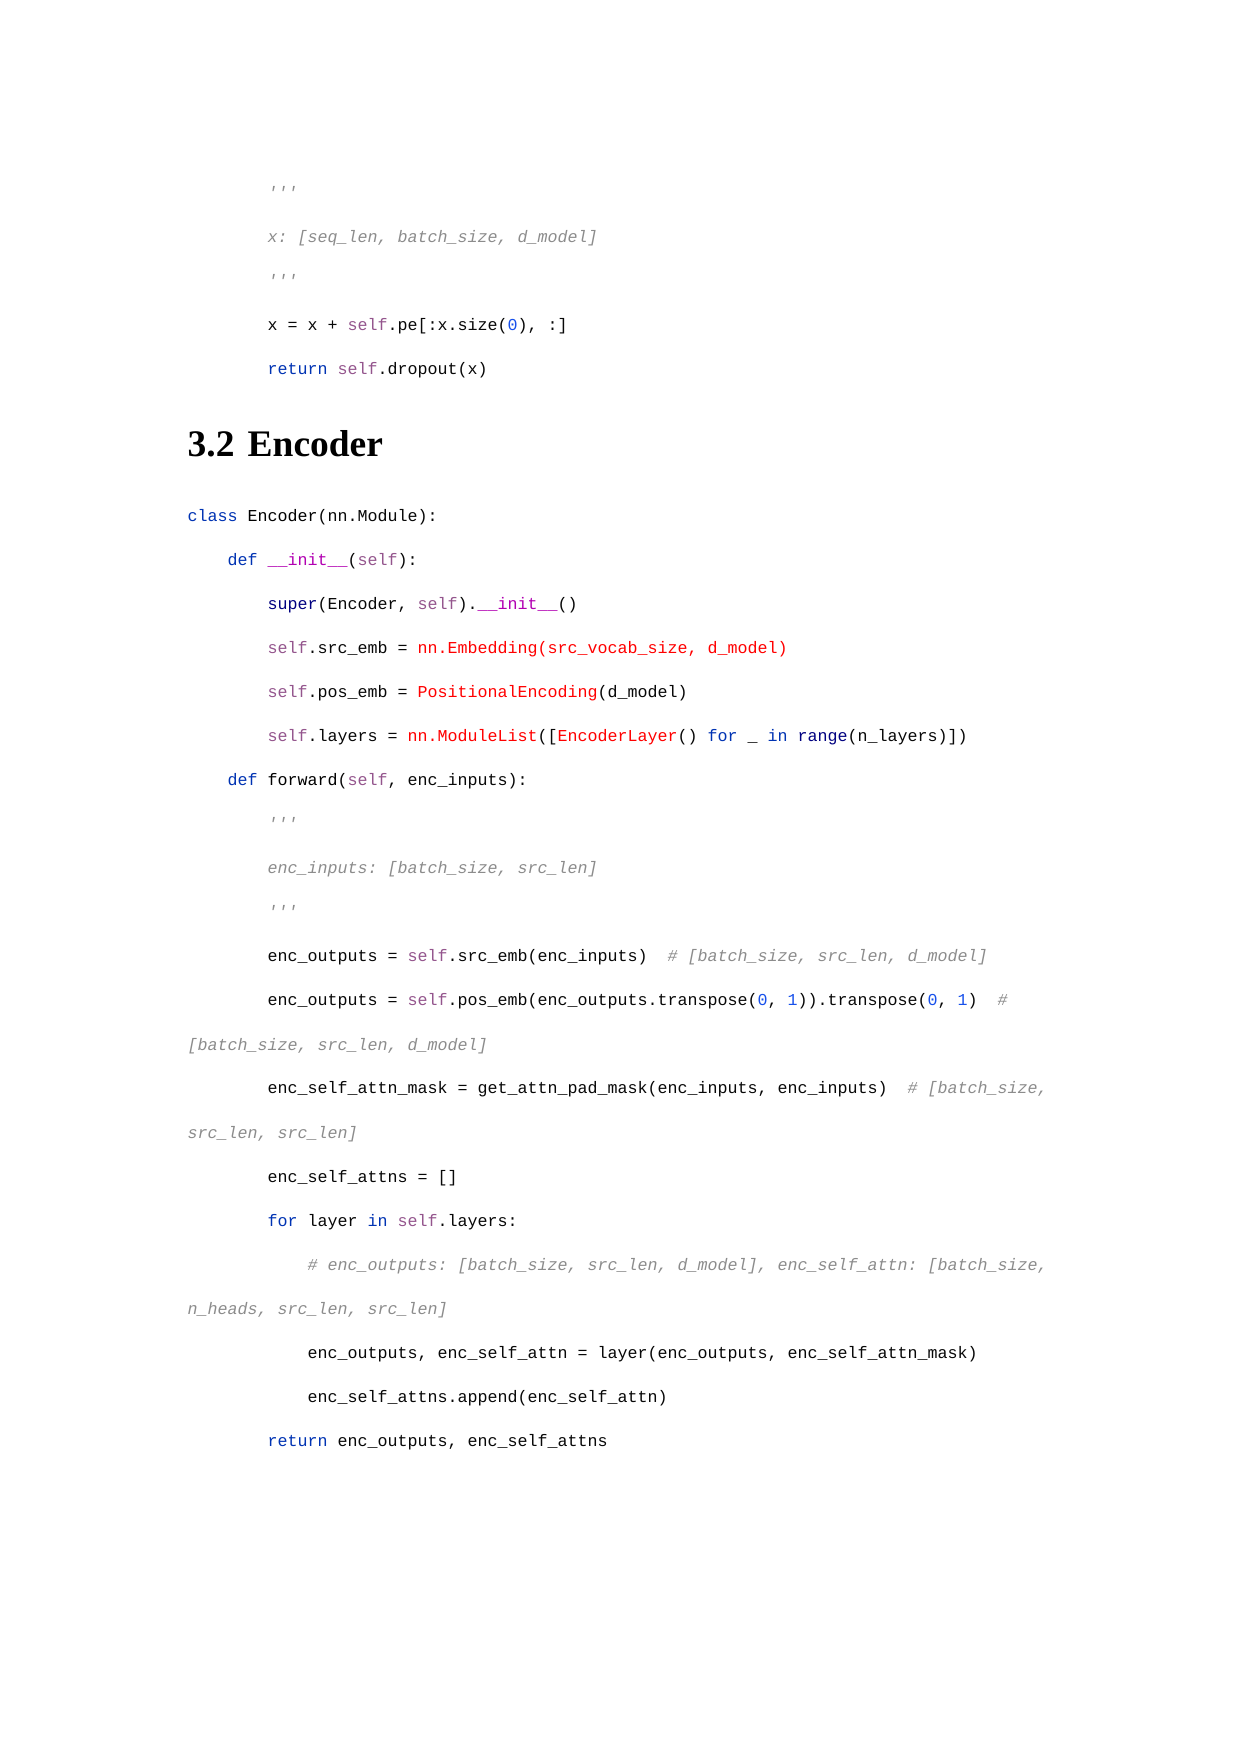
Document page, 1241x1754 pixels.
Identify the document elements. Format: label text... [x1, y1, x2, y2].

text class Encoder(nn.Module): def __init__(self): super(Encoder, self).__init__() self.src_emb = nn.Embedding(src_vocab_size, d_model) self.pos_emb = PositionalEncoding(d_model) self.layers = nn.ModuleList([EncoderLayer() for _ in range(n_layers)]) def forward(self, enc_inputs): ''' enc_inputs: [batch_size, src_len] ''' enc_outputs = self.src_emb(enc_inputs) # [batch_size, src_len, d_model] enc_outputs = self.pos_emb(enc_outputs.transpose(0, 1)).transpose(0, 1) # [batch_size, src_len, d_model] enc_self_attn_mask = get_attn_pad_mask(enc_inputs, enc_inputs) # [batch_size, src_len, src_len] enc_self_attns = [] for layer in self.layers: # enc_outputs: [batch_size, src_len, d_model], enc_self_attn: [batch_size, n_heads, src_len, src_len] enc_outputs, enc_self_attn = layer(enc_outputs, enc_self_attn_mask) enc_self_attns.append(enc_self_attn) return enc_outputs, enc_self_attns [187, 495, 1053, 1464]
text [187, 172, 1053, 392]
subtitle Encoder [187, 421, 1053, 466]
